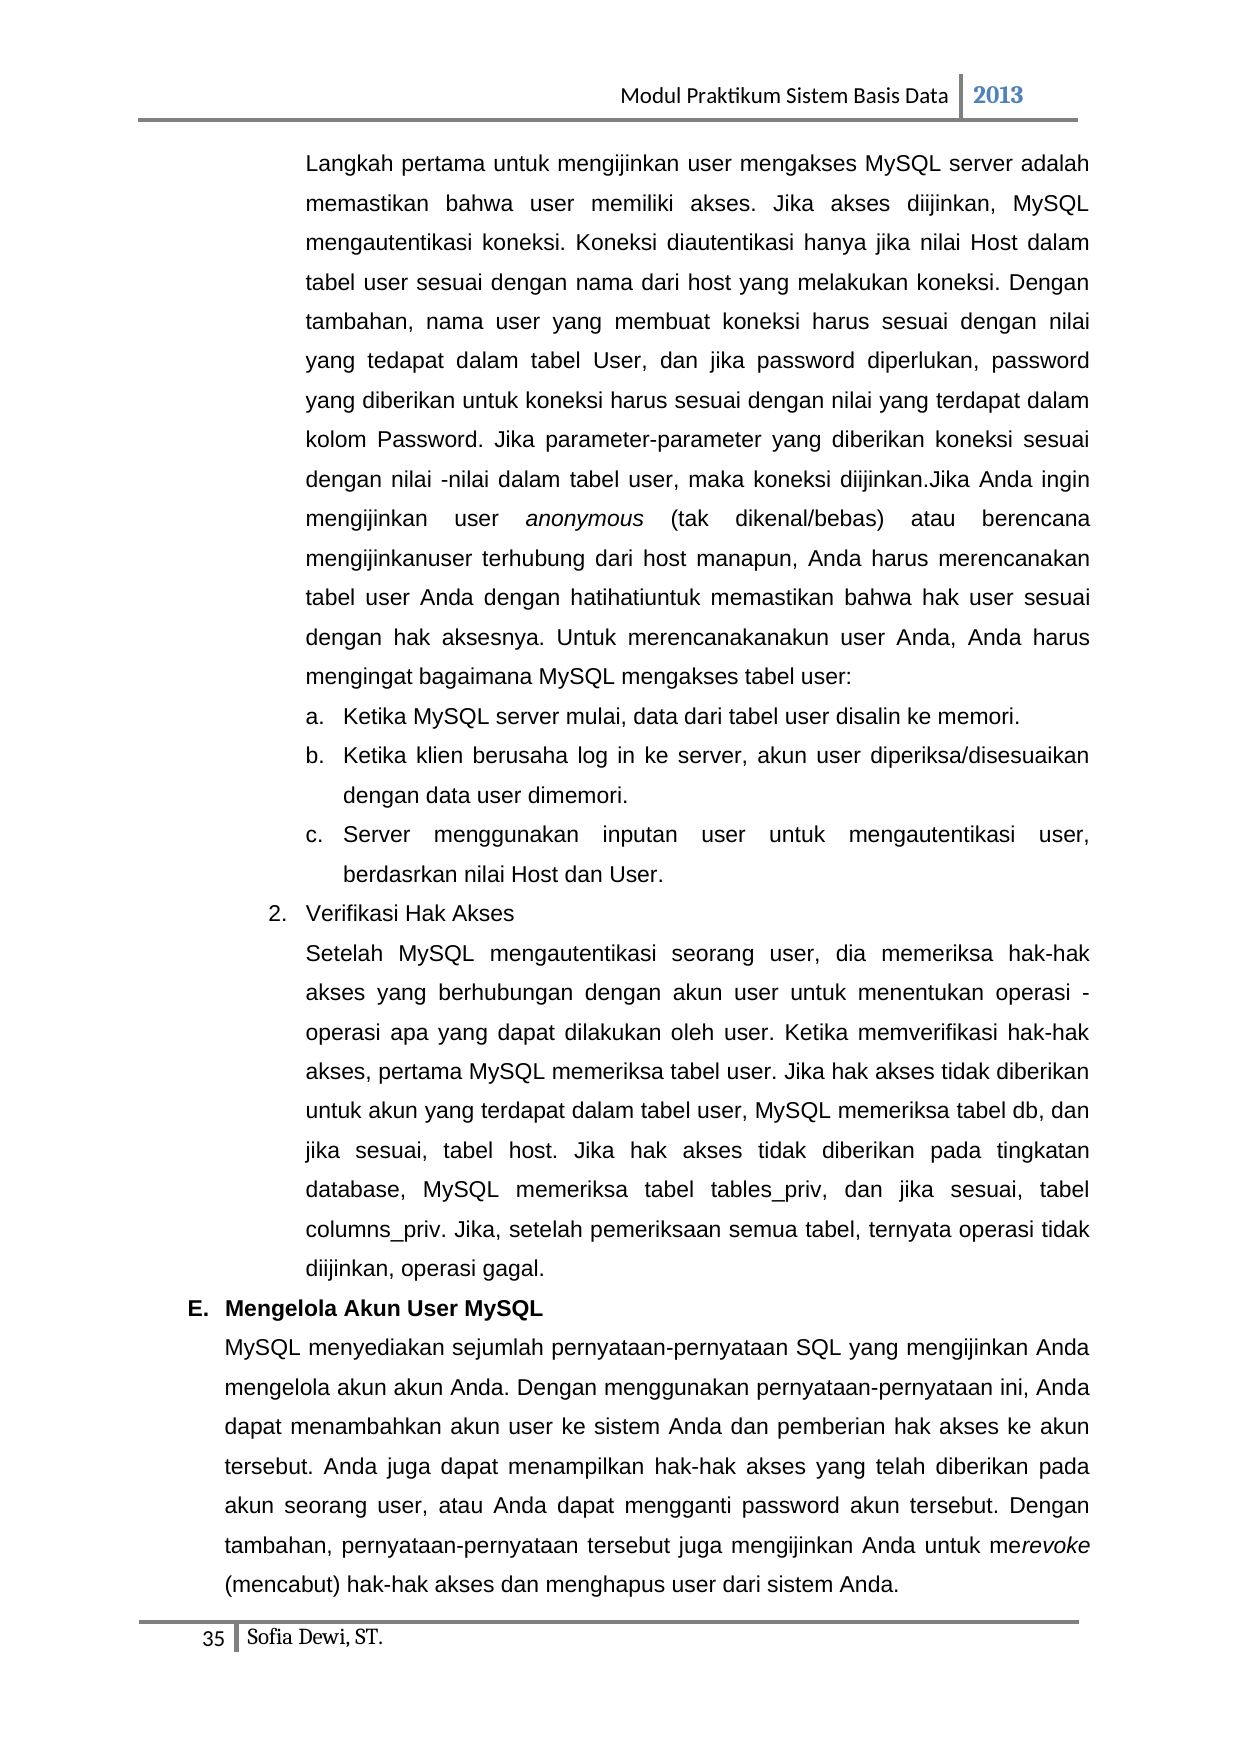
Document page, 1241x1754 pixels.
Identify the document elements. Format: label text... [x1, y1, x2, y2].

list Mengelola Akun User MySQL [187, 1295, 1090, 1321]
list Server menggunakan inputan user untuk mengautentikasi user, berdasrkan nilai Host dan User. [305, 821, 1090, 887]
list Ketika MySQL server mulai, data dari tabel user disalin ke memori. [305, 703, 1090, 729]
list Verifikasi Hak Akses [268, 900, 1090, 926]
list Ketika klien berusaha log in ke server, akun user diperiksa/disesuaikan dengan data user dimemori. [305, 742, 1090, 808]
list Langkah pertama untuk mengijinkan user mengakses MySQL server adalah memastikan bahwa user memiliki akses. Jika akses diijinkan, MySQL mengautentikasi koneksi. Koneksi diautentikasi hanya jika nilai Host dalam tabel user sesuai dengan nama dari host yang melakukan koneksi. Dengan tambahan, nama user yang membuat koneksi harus sesuai dengan nilai yang tedapat dalam tabel User, dan jika password diperlukan, password yang diberikan untuk koneksi harus sesuai dengan nilai yang terdapat dalam kolom Password. Jika parameter-parameter yang diberikan koneksi sesuai dengan nilai -nilai dalam tabel user, maka koneksi diijinkan.Jika Anda ingin mengijinkan user anonymous (tak dikenal/bebas) atau berencana mengijinkanuser terhubung dari host manapun, Anda harus merencanakan tabel user Anda dengan hatihatiuntuk memastikan bahwa hak user sesuai dengan hak aksesnya. Untuk merencanakanakun user Anda, Anda harus mengingat bagaimana MySQL mengakses tabel user: [305, 150, 1090, 689]
list MySQL menyediakan sejumlah pernyataan-pernyataan SQL yang mengijinkan Anda mengelola akun akun Anda. Dengan menggunakan pernyataan-pernyataan ini, Anda dapat menambahkan akun user ke sistem Anda dan pemberian hak akses ke akun tersebut. Anda juga dapat menampilkan hak-hak akses yang telah diberikan pada akun seorang user, atau Anda dapat mengganti password akun tersebut. Dengan tambahan, pernyataan-pernyataan tersebut juga mengijinkan Anda untuk merevoke (mencabut) hak-hak akses dan menghapus user dari sistem Anda. [224, 1334, 1090, 1598]
list Setelah MySQL mengautentikasi seorang user, dia memeriksa hak-hak akses yang berhubungan dengan akun user untuk menentukan operasi -operasi apa yang dapat dilakukan oleh user. Ketika memverifikasi hak-hak akses, pertama MySQL memeriksa tabel user. Jika hak akses tidak diberikan untuk akun yang terdapat dalam tabel user, MySQL memeriksa tabel db, dan jika sesuai, tabel host. Jika hak akses tidak diberikan pada tingkatan database, MySQL memeriksa tabel tables_priv, dan jika sesuai, tabel columns_priv. Jika, setelah pemeriksaan semua tabel, ternyata operasi tidak diijinkan, operasi gagal. [305, 939, 1090, 1282]
